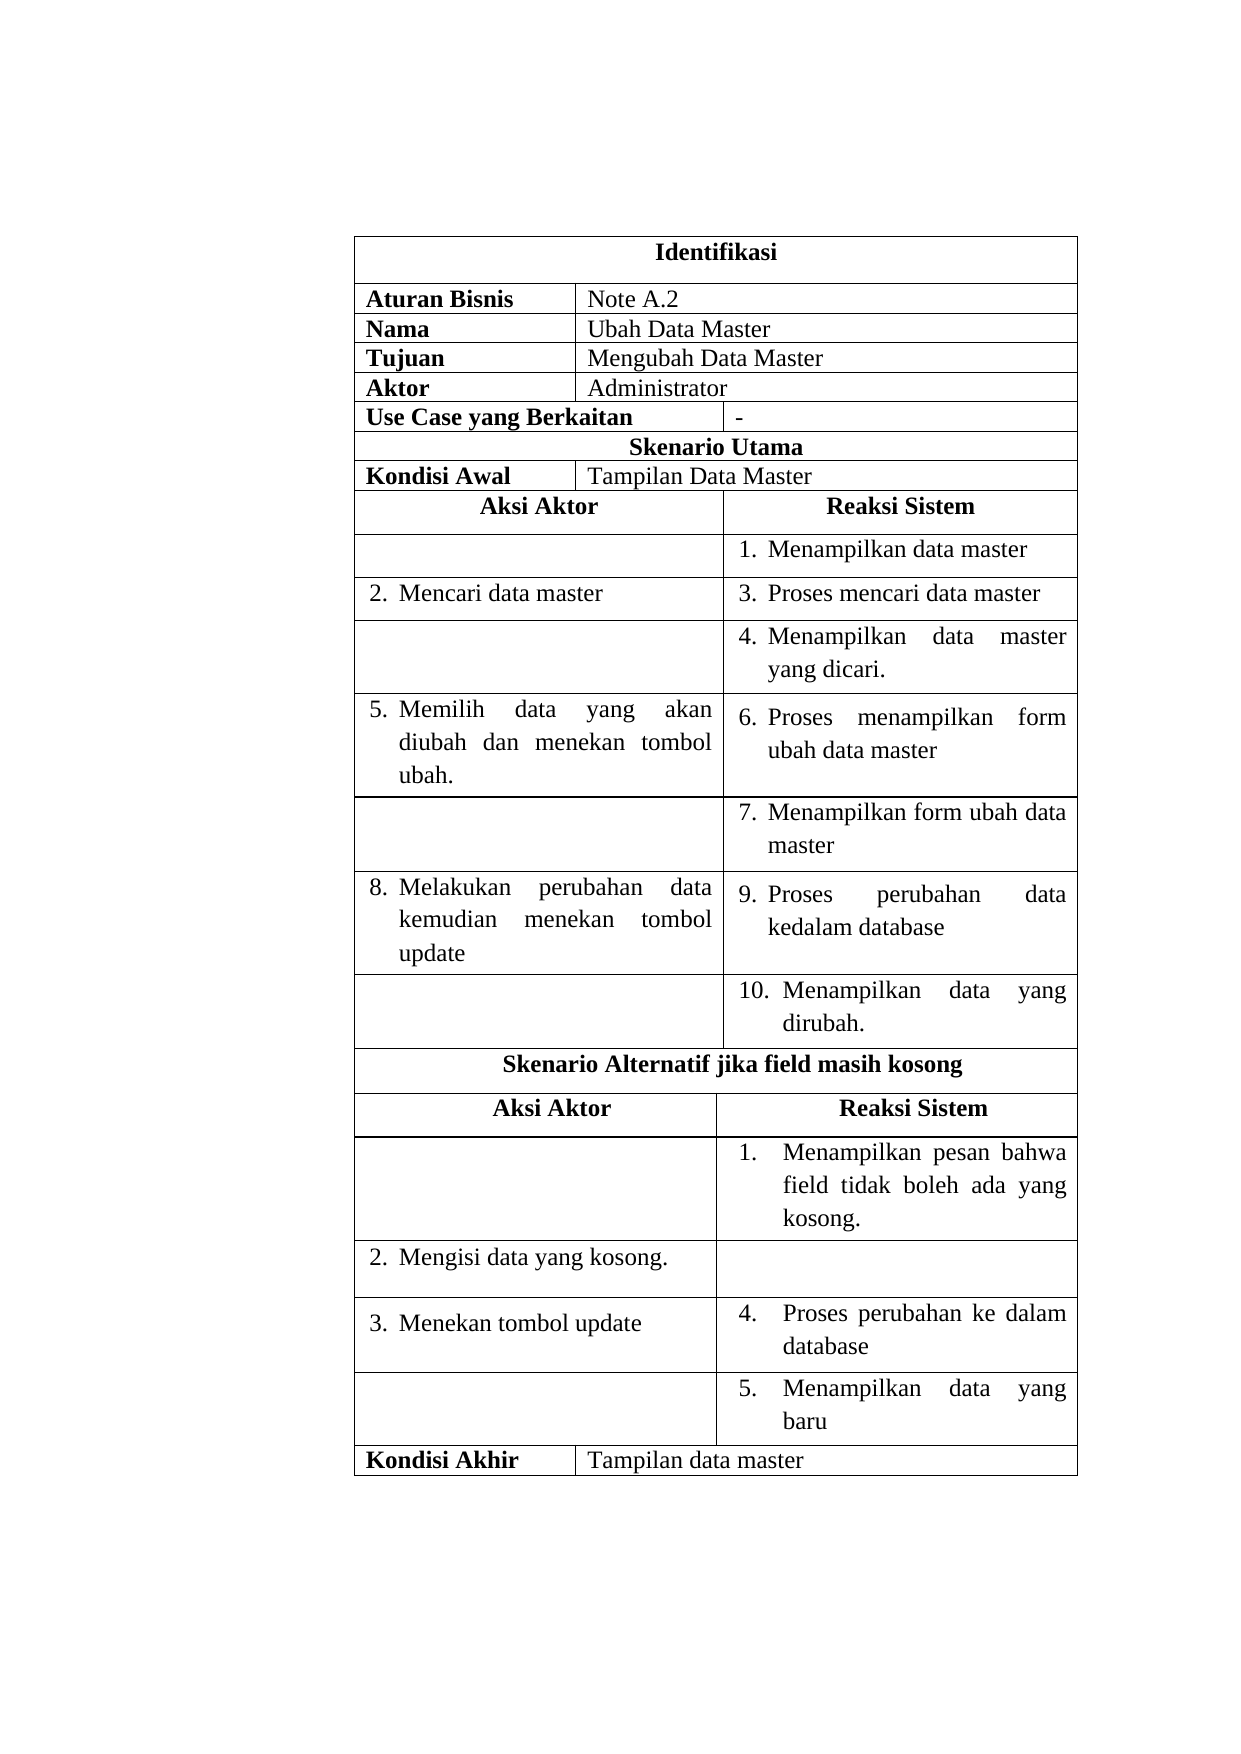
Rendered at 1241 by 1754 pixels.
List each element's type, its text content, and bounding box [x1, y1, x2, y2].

table_cell Reaksi Sistem [724, 491, 1077, 533]
table_cell Aturan Bisnis [355, 284, 575, 313]
table_cell Tampilan data master [576, 1446, 1077, 1475]
table_cell Mencari data master [355, 578, 723, 620]
table_cell Menampilkan data yang baru [717, 1373, 1077, 1444]
table_cell Menampilkan data master [724, 535, 1077, 577]
table_cell Kondisi Akhir [355, 1446, 575, 1475]
table_cell Aksi Aktor [355, 491, 723, 533]
table_cell Note A.2 [576, 284, 1077, 313]
table_cell [355, 975, 723, 1048]
table_cell Proses perubahan data kedalam database [724, 872, 1077, 974]
table_cell Menampilkan data yang dirubah. [724, 975, 1077, 1048]
table_cell Memilih data yang akan diubah dan menekan tombol ubah. [355, 694, 723, 796]
table_cell Menekan tombol update [355, 1298, 716, 1372]
table_cell - [724, 402, 1077, 431]
table_cell [355, 535, 723, 577]
table_cell Proses perubahan ke dalam database [717, 1298, 1077, 1372]
table_cell [355, 1138, 716, 1240]
table_cell Tampilan Data Master [576, 461, 1077, 490]
table_cell Mengisi data yang kosong. [355, 1241, 716, 1297]
table_cell Menampilkan pesan bahwa field tidak boleh ada yang kosong. [717, 1138, 1077, 1240]
table_cell Ubah Data Master [576, 314, 1077, 342]
table_cell Menampilkan form ubah data master [724, 798, 1077, 871]
table_cell Melakukan perubahan data kemudian menekan tombol update [355, 872, 723, 974]
table_cell Aktor [355, 373, 575, 401]
table_cell [355, 1373, 716, 1444]
table_cell Mengubah Data Master [576, 343, 1077, 372]
table_cell Menampilkan data master yang dicari. [724, 621, 1077, 693]
table_cell Aksi Aktor [355, 1094, 716, 1136]
table_cell Skenario Utama [355, 432, 1077, 460]
table_header Identifikasi [355, 237, 1077, 283]
table_cell Use Case yang Berkaitan [355, 402, 723, 431]
table_cell Proses mencari data master [724, 578, 1077, 620]
table_cell Skenario Alternatif jika field masih kosong [355, 1049, 1077, 1092]
table_cell Kondisi Awal [355, 461, 575, 490]
table_cell Tujuan [355, 343, 575, 372]
table_cell [355, 798, 723, 871]
table_cell [717, 1241, 1077, 1297]
table_cell Proses menampilkan form ubah data master [724, 694, 1077, 796]
table_cell [355, 621, 723, 693]
table_cell Administrator [576, 373, 1077, 401]
table_cell Nama [355, 314, 575, 342]
table_cell Reaksi Sistem [717, 1094, 1077, 1136]
